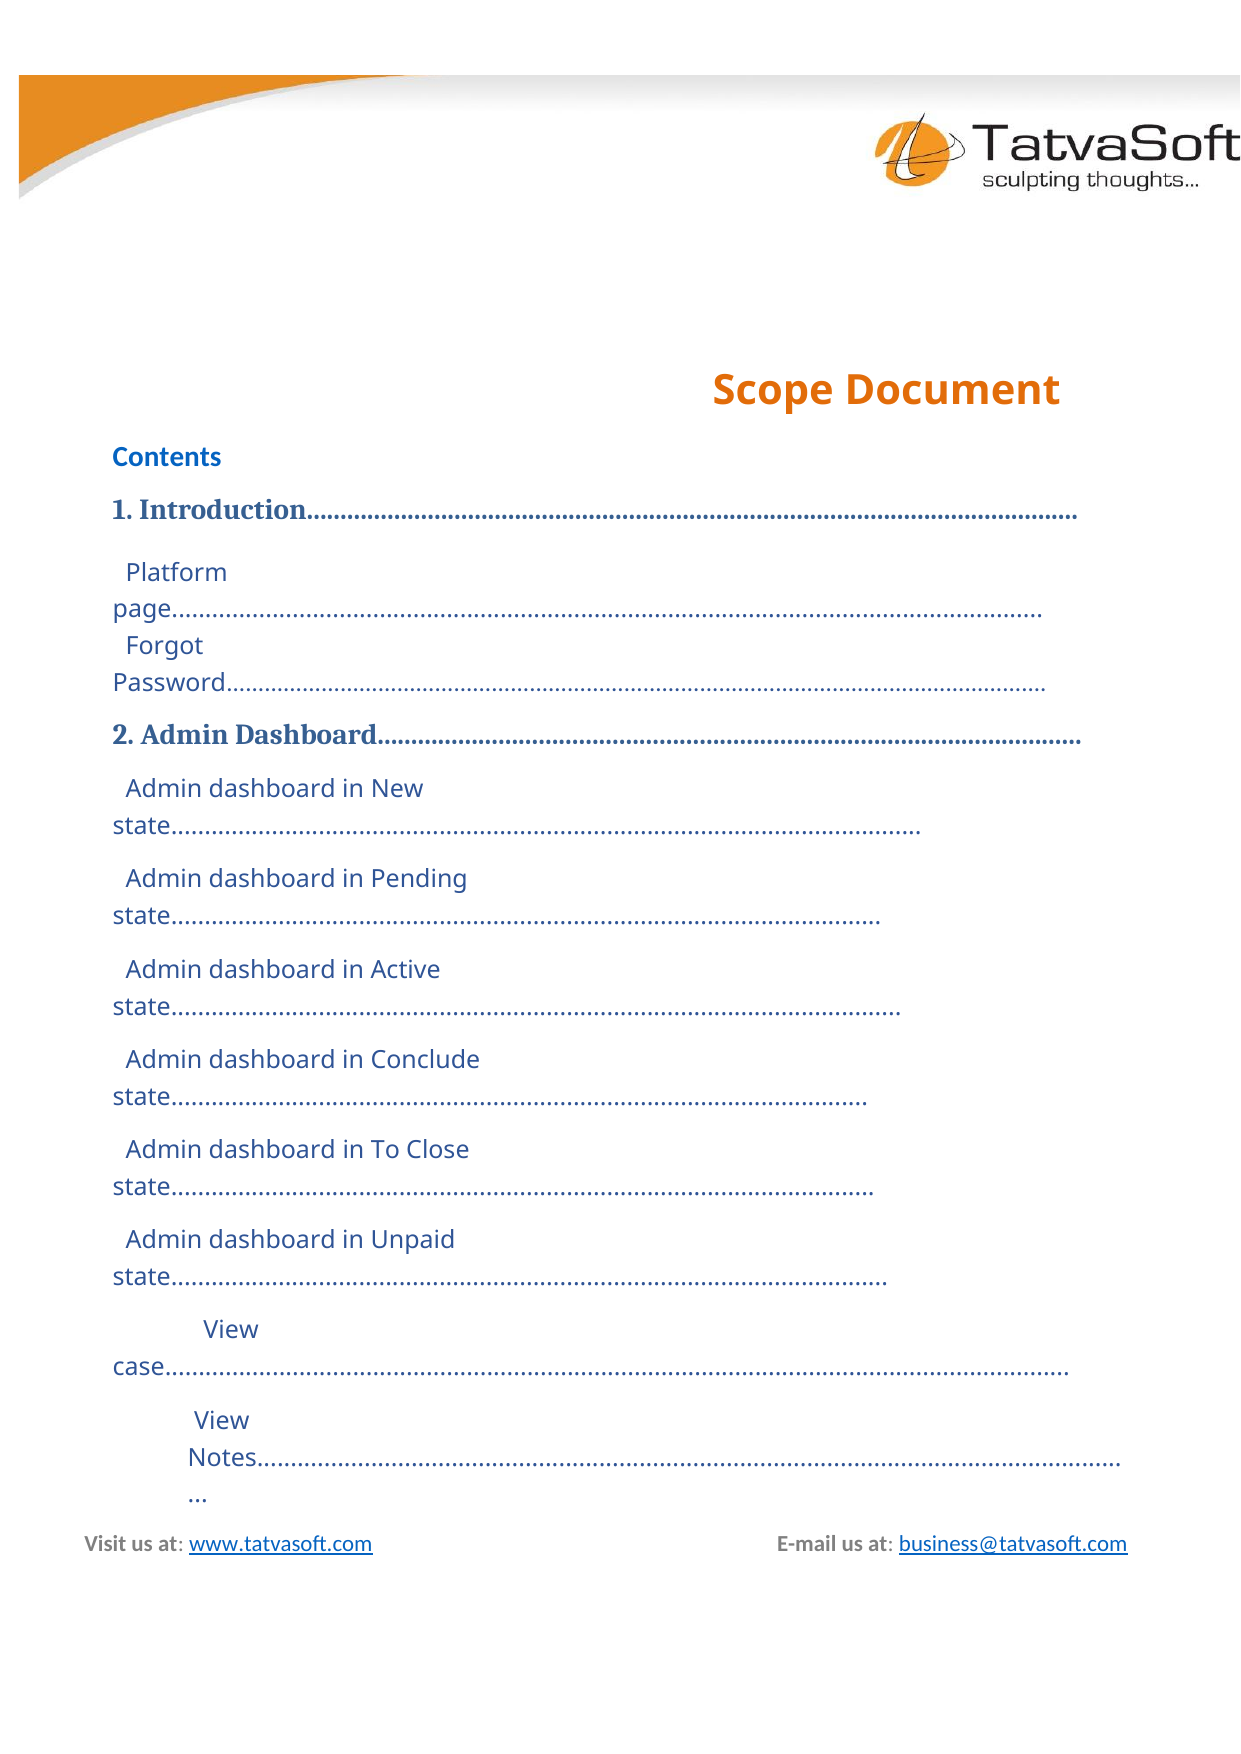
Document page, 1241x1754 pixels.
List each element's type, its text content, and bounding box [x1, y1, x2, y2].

text Admin dashboard in Pending state.......................................................................................................... [112, 861, 1128, 932]
text 1. Introduction................................................................................................................... [112, 493, 1128, 527]
text View Notes.................................................................................................................................... [187, 1402, 1128, 1510]
text Admin dashboard in New state................................................................................................................ [112, 771, 1128, 842]
text Admin dashboard in To Close state......................................................................................................... [112, 1132, 1128, 1203]
subtitle Platform page.................................................................................................................................. [112, 554, 1128, 625]
subtitle Forgot Password.................................................................................................................................. [112, 628, 1128, 699]
text Contents [112, 438, 1128, 474]
text View case....................................................................................................................................... [112, 1312, 1128, 1383]
text Admin dashboard in Active state............................................................................................................. [112, 951, 1128, 1022]
text Admin dashboard in Unpaid state........................................................................................................... [112, 1222, 1128, 1293]
text Admin dashboard in Conclude state........................................................................................................ [112, 1042, 1128, 1112]
text 2. Admin Dashboard......................................................................................................... [112, 718, 1128, 752]
text Scope Document [637, 360, 1128, 417]
